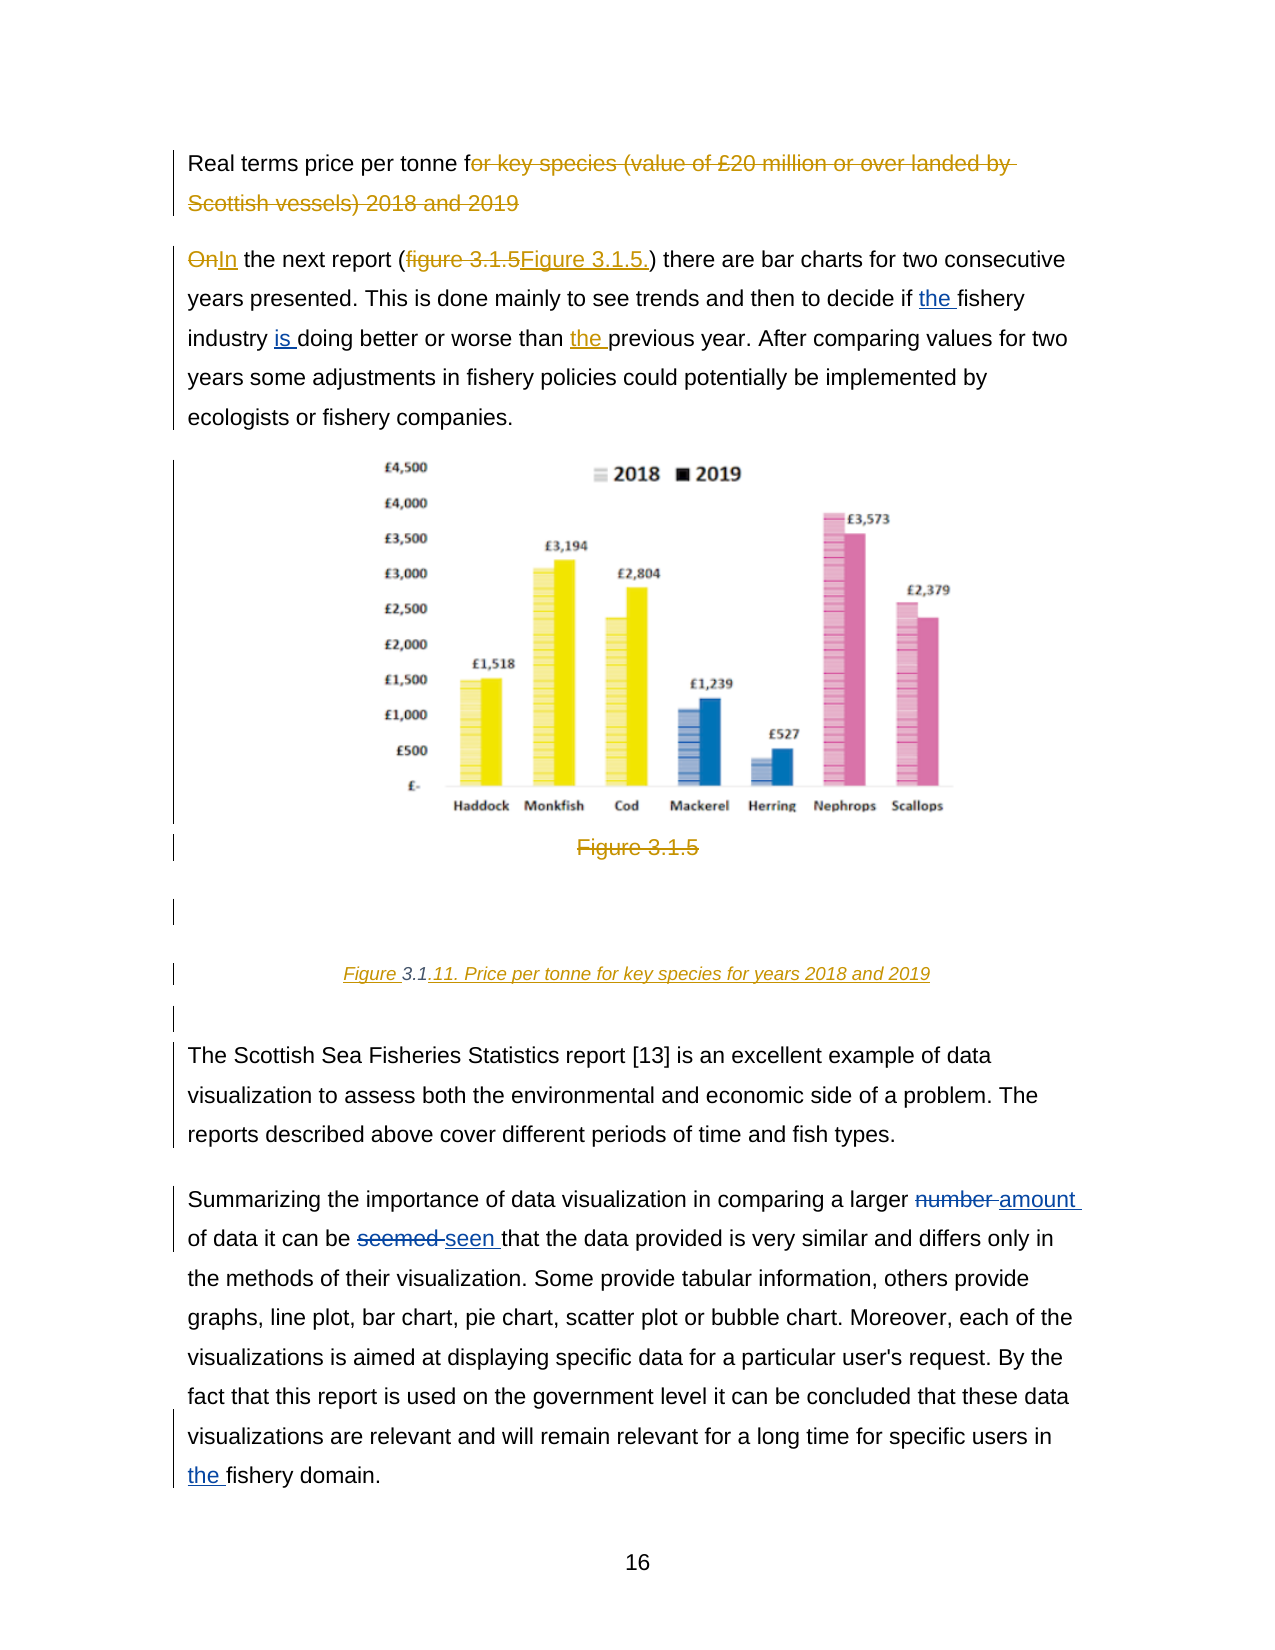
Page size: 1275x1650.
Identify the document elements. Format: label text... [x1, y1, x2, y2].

picture [369, 459, 981, 824]
text Summarizing the importance of data visualization in comparing a larger of data it can be that the data provided is very similar and differs only in the methods of their visualization. Some provide tabular information, others provide graphs, line plot, bar chart, pie chart, scatter plot or bubble chart. Moreover, each of the visualizations is aimed at displaying specific data for a particular user's request. By the fact that this report is used on the government level it can be concluded that these data visualizations are relevant and will remain relevant for a long time for specific users in fishery domain. [187, 1186, 1087, 1488]
text The Scottish Sea Fisheries Statistics report is an excellent example of data visualization to assess both the environmental and economic side of a problem. The reports described above cover different periods of time and fish types. [187, 1042, 1087, 1148]
text the next report () there are bar charts for two consecutive years presented. This is done mainly to see trends and then to decide if fishery industry doing better or worse than previous year. After comparing values for two years some adjustments in fishery policies could potentially be implemented by ecologists or fishery companies. [187, 246, 1087, 430]
text 3.1 [187, 963, 1087, 985]
